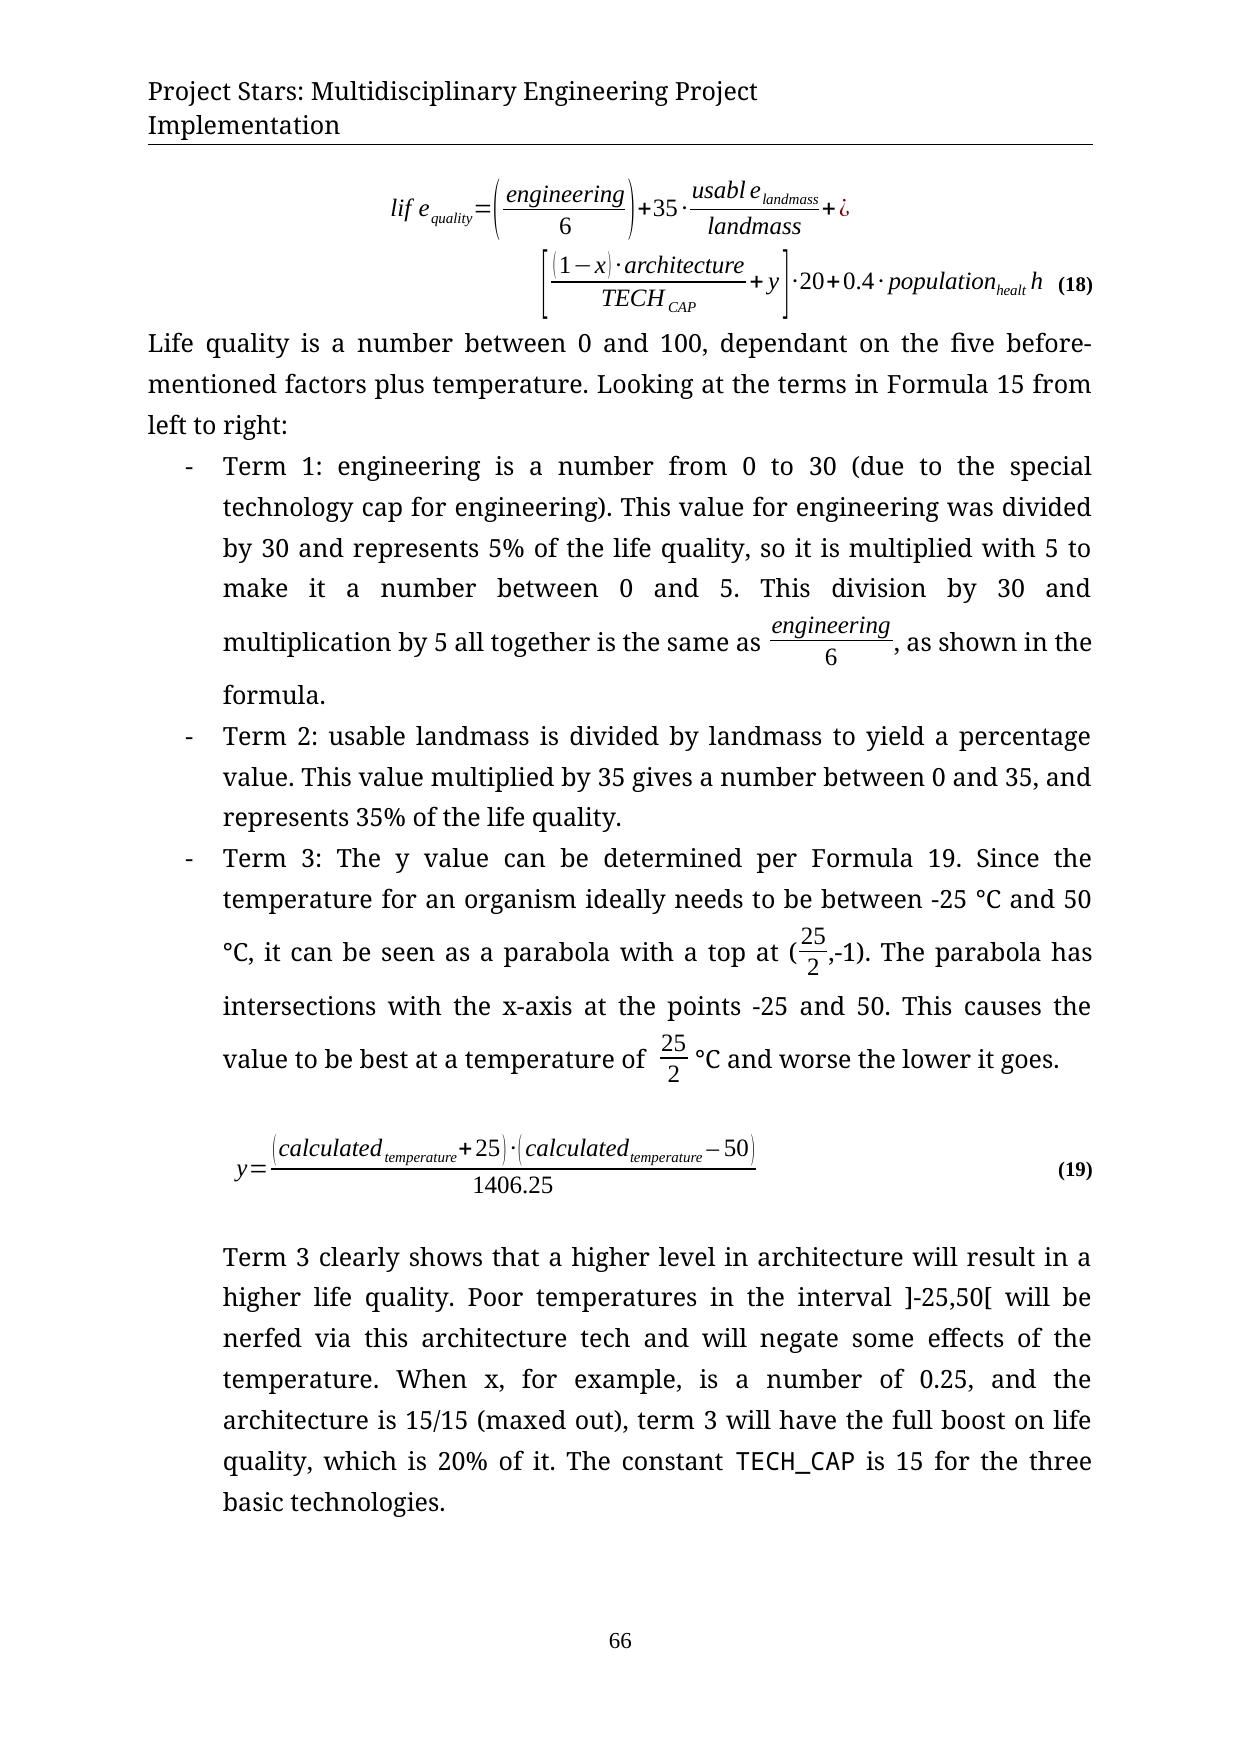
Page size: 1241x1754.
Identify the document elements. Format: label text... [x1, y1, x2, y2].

list Term 3 clearly shows that a higher level in architecture will result in a higher life quality. Poor temperatures in the interval ]-25,50[ will be nerfed via this architecture tech and will negate some effects of the temperature. When x, for example, is a number of 0.25, and the architecture is 15/15 (maxed out), term 3 will have the full boost on life quality, which is 20% of it. The constant TECH_CAP is 15 for the three basic technologies. [223, 1239, 1093, 1518]
text (18) [148, 247, 1093, 319]
text Life quality is a number between 0 and 100, dependant on the five before-mentioned factors plus temperature. Looking at the terms in Formula 15 from left to right: [148, 326, 1093, 442]
list Term 1: engineering is a number from 0 to 30 (due to the special technology cap for engineering). This value for engineering was divided by 30 and represents 5% of the life quality, so it is multiplied with 5 to make it a number between 0 and 5. This division by 30 and multiplication by 5 all together is the same as , as shown in the formula. [185, 448, 1093, 712]
list Term 3: The y value can be determined per Formula 19. Since the temperature for an organism ideally needs to be between -25 °C and 50 °C, it can be seen as a parabola with a top at (,-1). The parabola has intersections with the x-axis at the points -25 and 50. This causes the value to be best at a temperature of °C and worse the lower it goes. [185, 841, 1093, 1088]
list Term 2: usable landmass is divided by landmass to yield a percentage value. This value multiplied by 35 gives a number between 0 and 35, and represents 35% of the life quality. [185, 718, 1093, 834]
text (19) [148, 1132, 1093, 1198]
